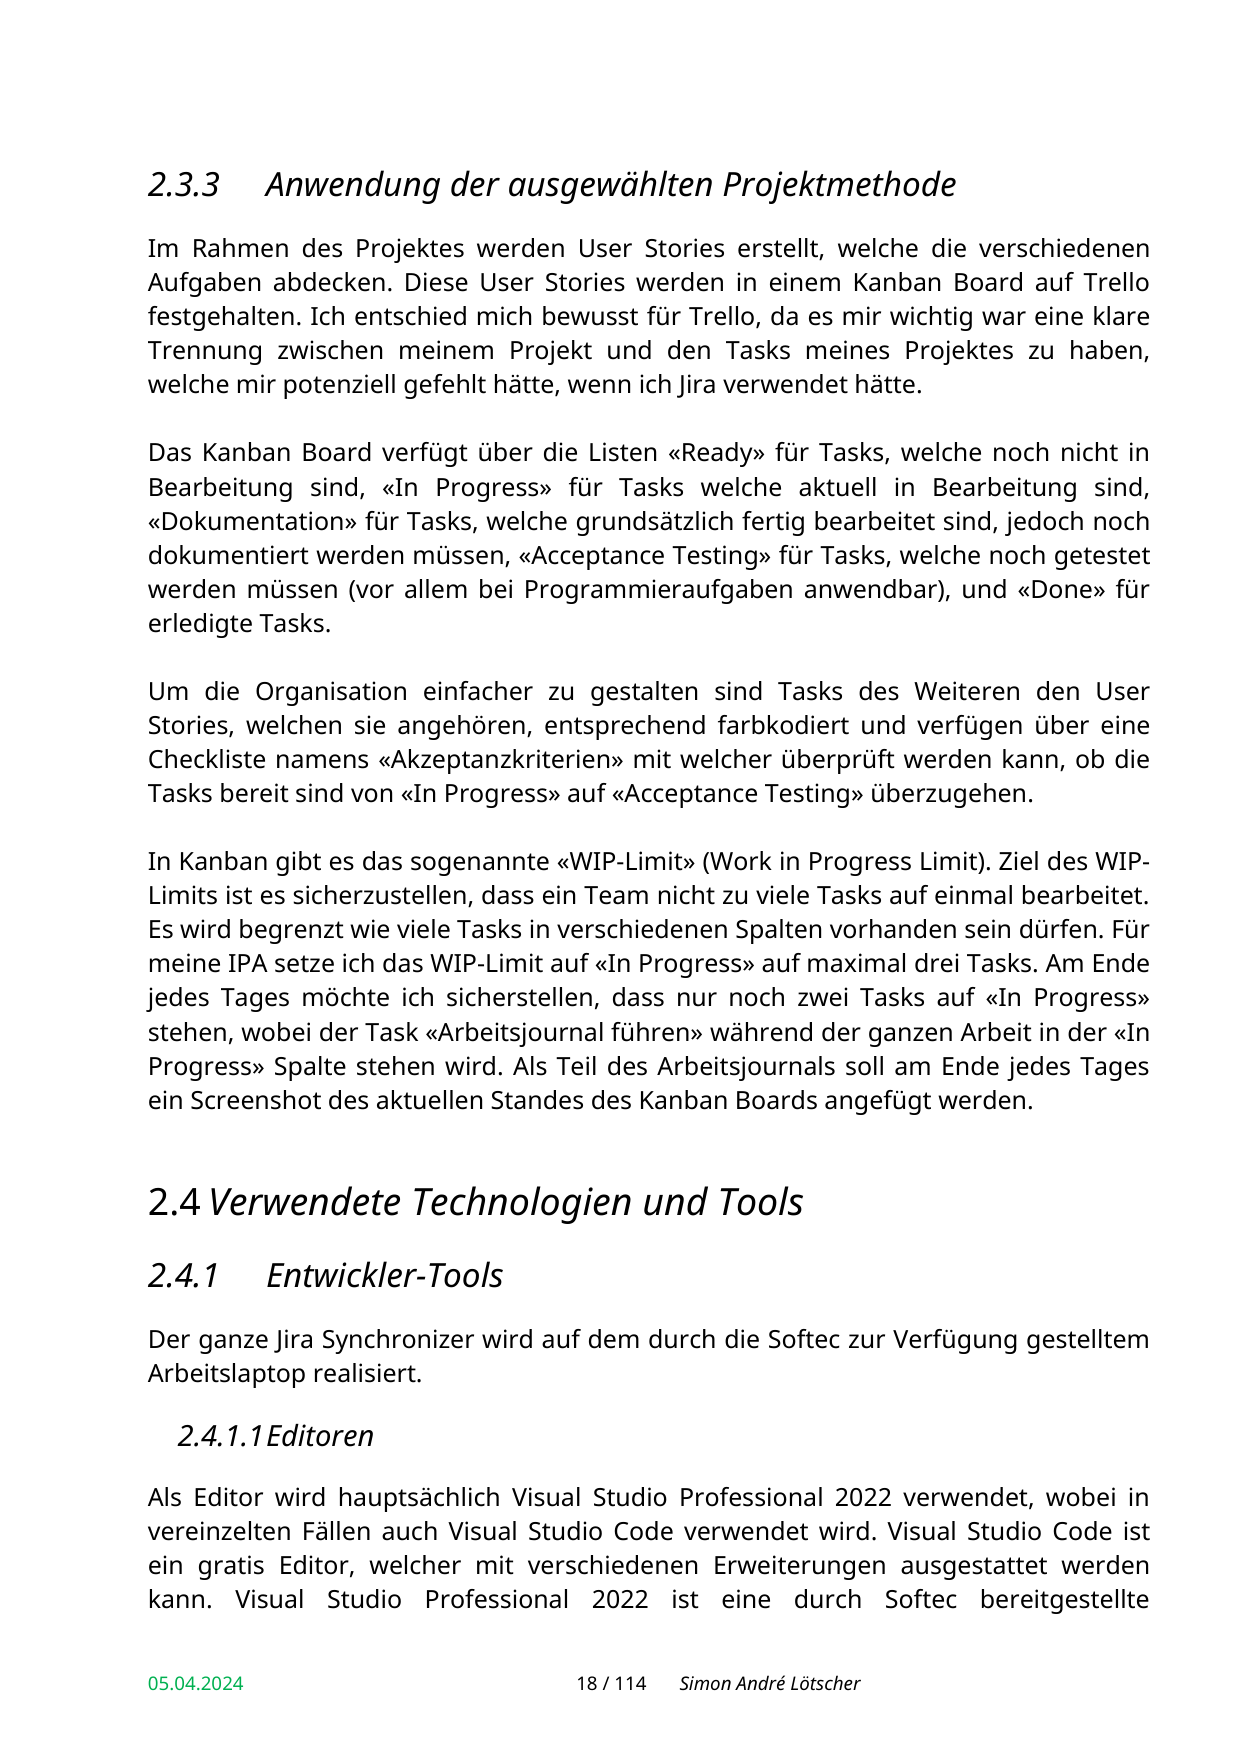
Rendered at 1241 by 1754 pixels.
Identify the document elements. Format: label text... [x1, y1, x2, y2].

text Anwendung der ausgewählten Projektmethode [148, 160, 1152, 206]
text Das Kanban Board verfügt über die Listen «Ready» für Tasks, welche noch nicht in Bearbeitung sind, «In Progress» für Tasks welche aktuell in Bearbeitung sind, «Dokumentation» für Tasks, welche grundsätzlich fertig bearbeitet sind, jedoch noch dokumentiert werden müssen, «Acceptance Testing» für Tasks, welche noch getestet werden müssen (vor allem bei Programmieraufgaben anwendbar), und «Done» für erledigte Tasks. [148, 435, 1152, 639]
text Der ganze Jira Synchronizer wird auf dem durch die Softec zur Verfügung gestelltem Arbeitslaptop realisiert. [148, 1322, 1152, 1390]
text Im Rahmen des Projektes werden User Stories erstellt, welche die verschiedenen Aufgaben abdecken. Diese User Stories werden in einem Kanban Board auf Trello festgehalten. Ich entschied mich bewusst für Trello, da es mir wichtig war eine klare Trennung zwischen meinem Projekt und den Tasks meines Projektes zu haben, welche mir potenziell gefehlt hätte, wenn ich Jira verwendet hätte. [148, 231, 1152, 401]
text Verwendete Technologien und Tools [148, 1175, 1152, 1226]
text Um die Organisation einfacher zu gestalten sind Tasks des Weiteren den User Stories, welchen sie angehören, entsprechend farbkodiert und verfügen über eine Checkliste namens «Akzeptanzkriterien» mit welcher überprüft werden kann, ob die Tasks bereit sind von «In Progress» auf «Acceptance Testing» überzugehen. [148, 673, 1152, 810]
text Editoren [177, 1415, 1152, 1455]
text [148, 1480, 1152, 1616]
text Entwickler-Tools [148, 1251, 1152, 1297]
text In Kanban gibt es das sogenannte «WIP-Limit» (Work in Progress Limit). Ziel des WIP-Limits ist es sicherzustellen, dass ein Team nicht zu viele Tasks auf einmal bearbeitet. Es wird begrenzt wie viele Tasks in verschiedenen Spalten vorhanden sein dürfen. Für meine IPA setze ich das WIP-Limit auf «In Progress» auf maximal drei Tasks. Am Ende jedes Tages möchte ich sicherstellen, dass nur noch zwei Tasks auf «In Progress» stehen, wobei der Task «Arbeitsjournal führen» während der ganzen Arbeit in der «In Progress» Spalte stehen wird. Als Teil des Arbeitsjournals soll am Ende jedes Tages ein Screenshot des aktuellen Standes des Kanban Boards angefügt werden. [148, 844, 1152, 1116]
